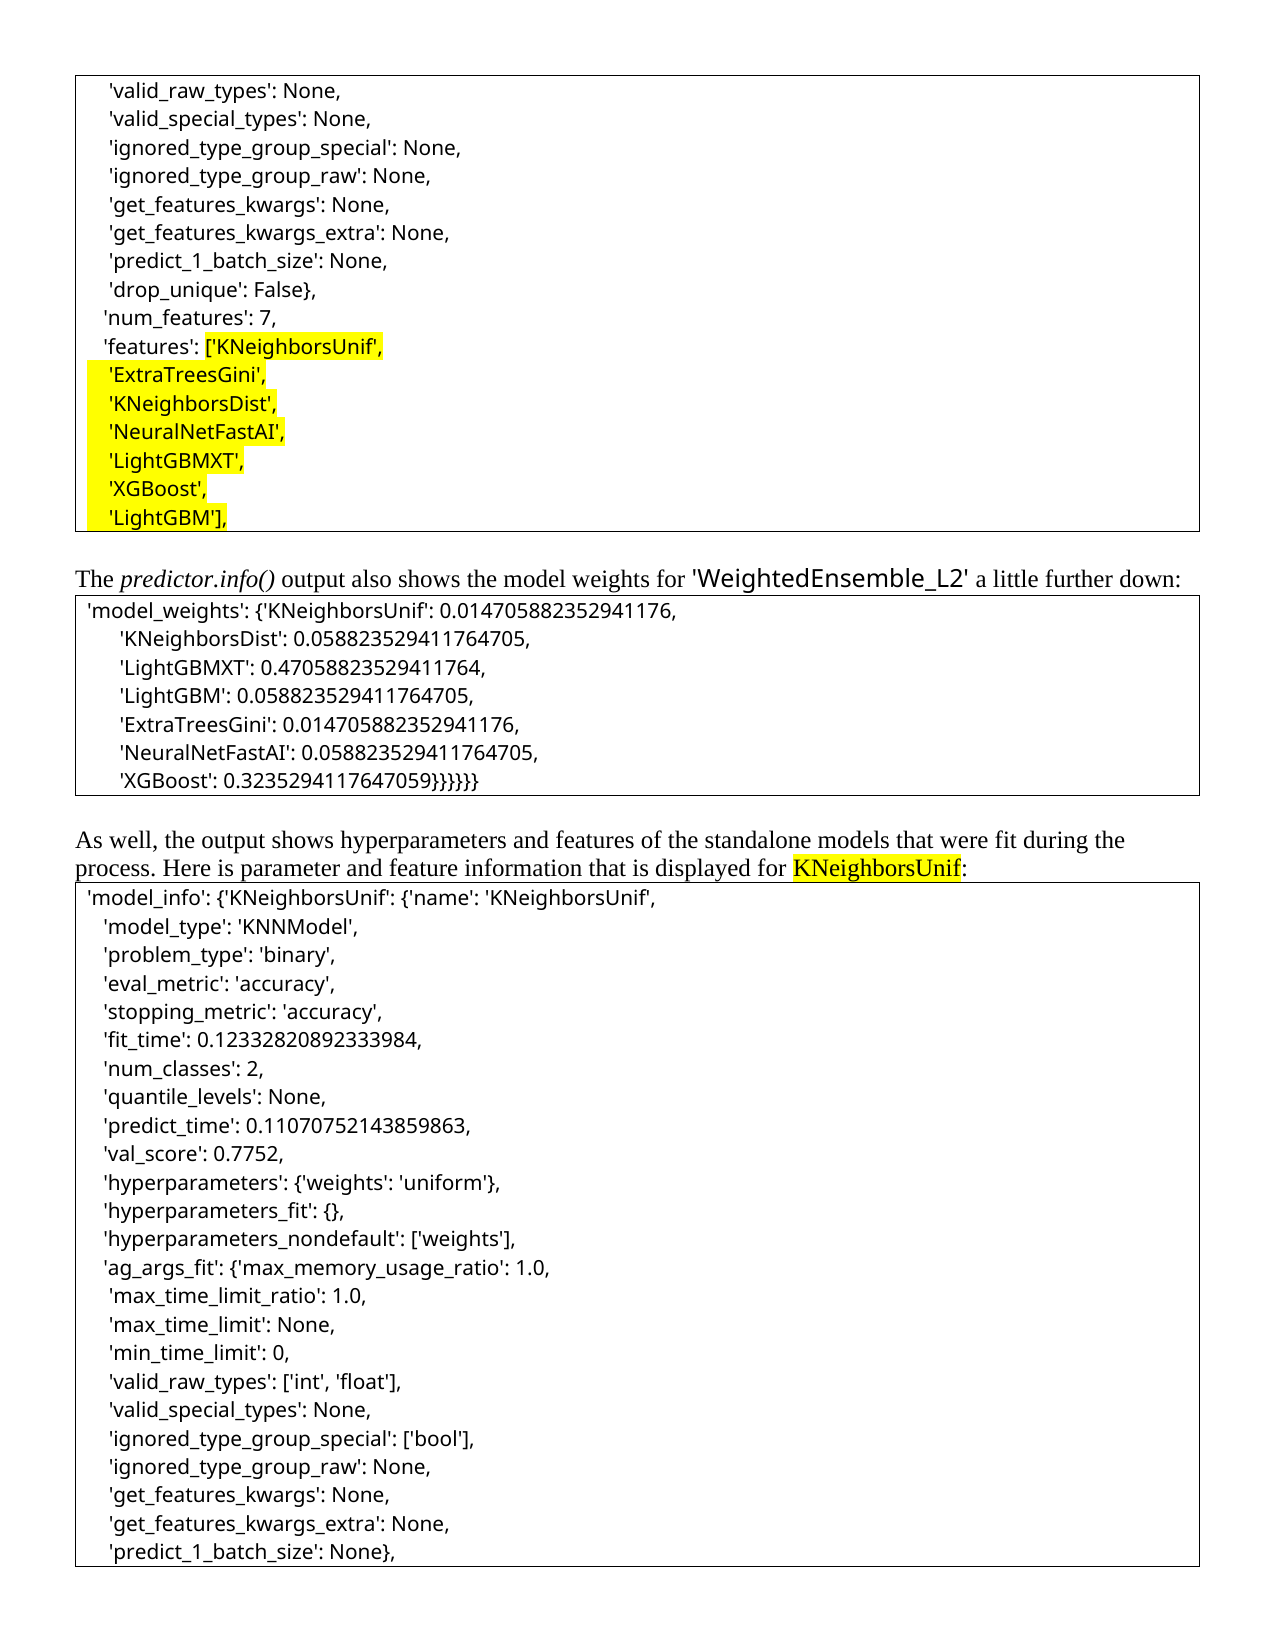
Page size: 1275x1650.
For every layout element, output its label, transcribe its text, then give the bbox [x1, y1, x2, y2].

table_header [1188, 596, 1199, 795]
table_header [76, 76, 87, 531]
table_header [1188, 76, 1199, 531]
text The predictor.info() output also shows the model weights for 'WeightedEnsemble_L2' a little further down: [75, 561, 1200, 595]
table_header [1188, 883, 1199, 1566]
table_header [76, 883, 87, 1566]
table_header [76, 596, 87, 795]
text As well, the output shows hyperparameters and features of the standalone models that were fit during the process. Here is parameter and feature information that is displayed for KNeighborsUnif: [75, 825, 1200, 882]
